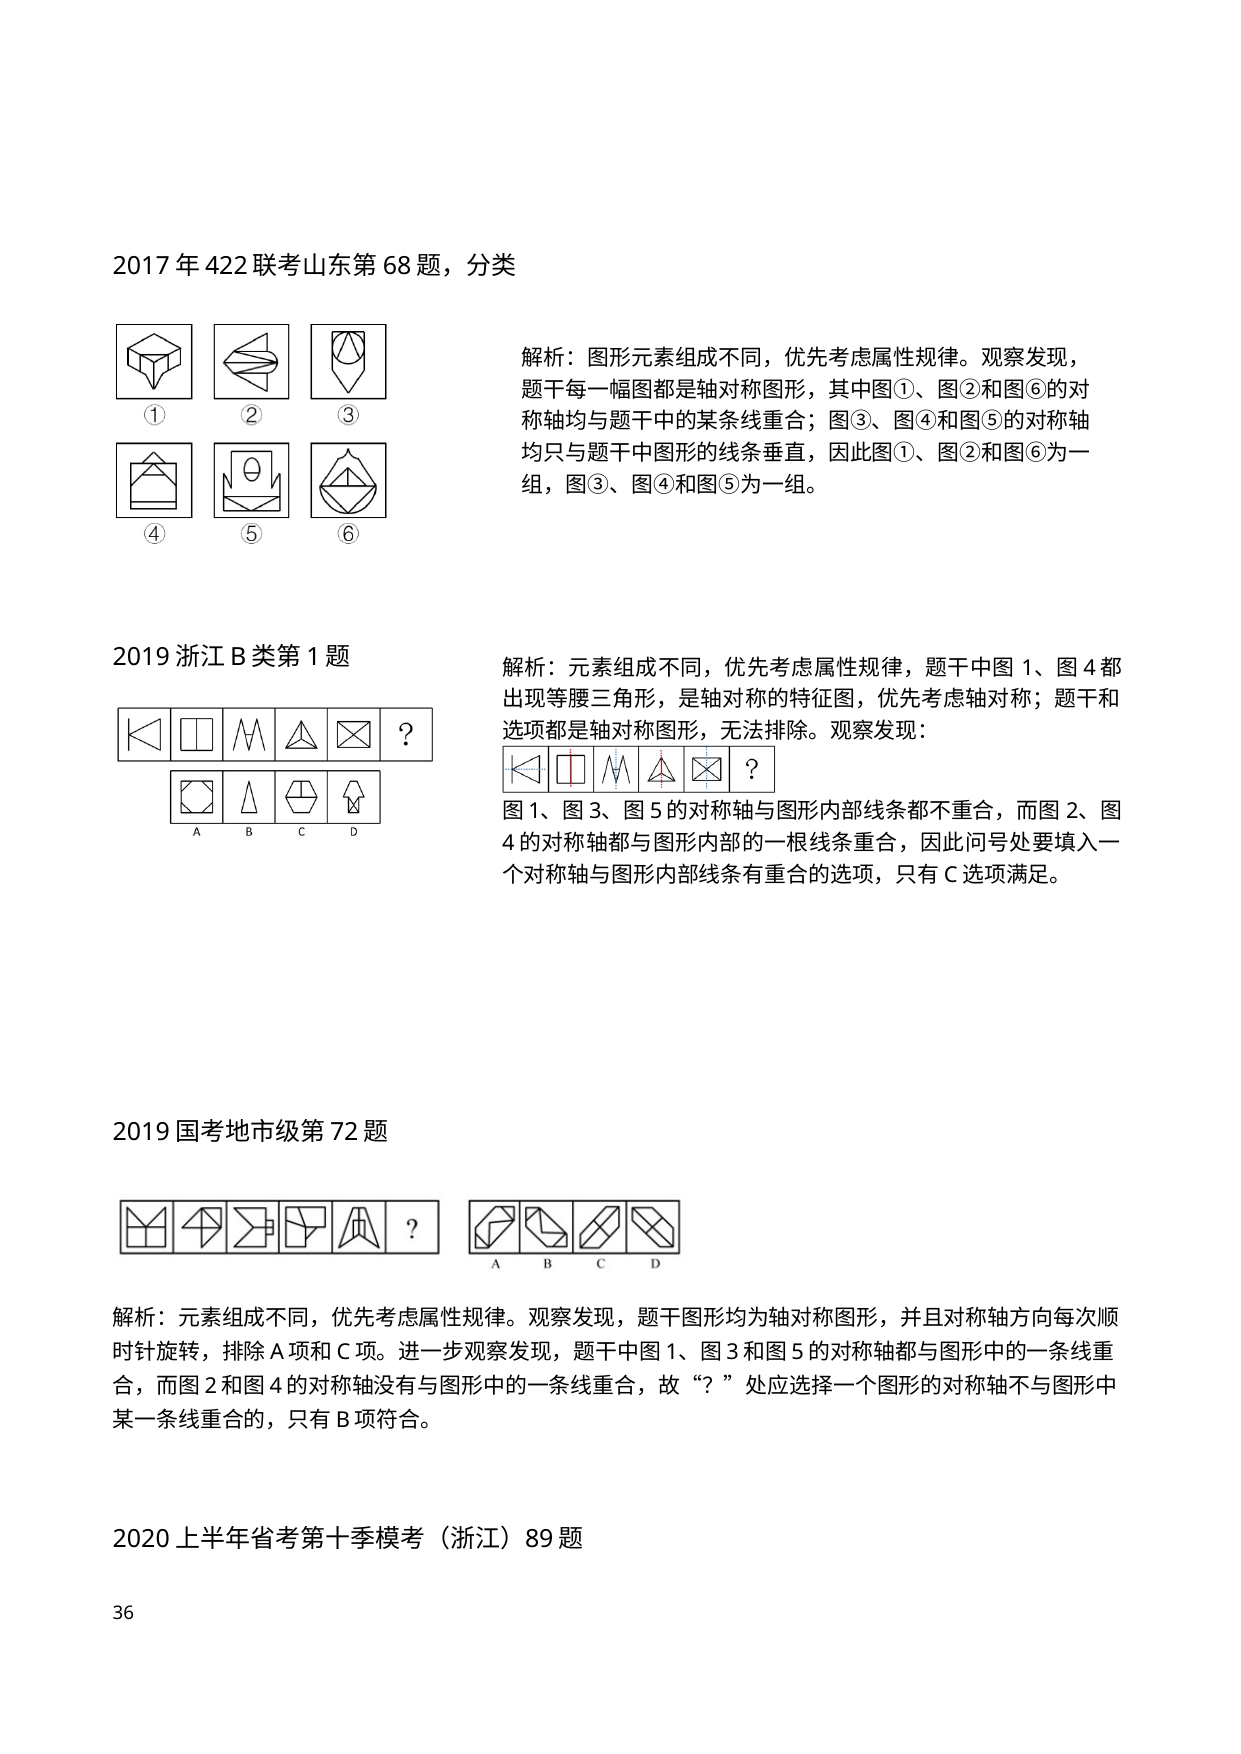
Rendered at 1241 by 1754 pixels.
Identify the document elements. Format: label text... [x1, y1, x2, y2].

text 2017年422联考山东第68题，分类 [112, 229, 1128, 297]
list 多笔画图形：图形笔画数=奇点数÷2 [533, 665, 1092, 688]
text 2019浙江B类第1题 [112, 620, 1128, 688]
picture [112, 705, 436, 841]
picture [501, 744, 777, 794]
text 解析：元素组成不同，优先考虑属性规律。观察发现，题干图形均为轴对称图形，并且对称轴方向每次顺时针旋转，排除A项和C项。进一步观察发现，题干中图1、图3和图5的对称轴都与图形中的一条线重合，而图2和图4的对称轴没有与图形中的一条线重合，故“？”处应选择一个图形的对称轴不与图形中某一条线重合的，只有B项符合。 [112, 1299, 1128, 1435]
picture [112, 1184, 690, 1279]
picture [112, 320, 391, 547]
text 2019国考地市级第72题 [112, 1096, 1128, 1163]
text 2020上半年省考第十季模考（浙江）89题 [112, 1503, 1128, 1571]
